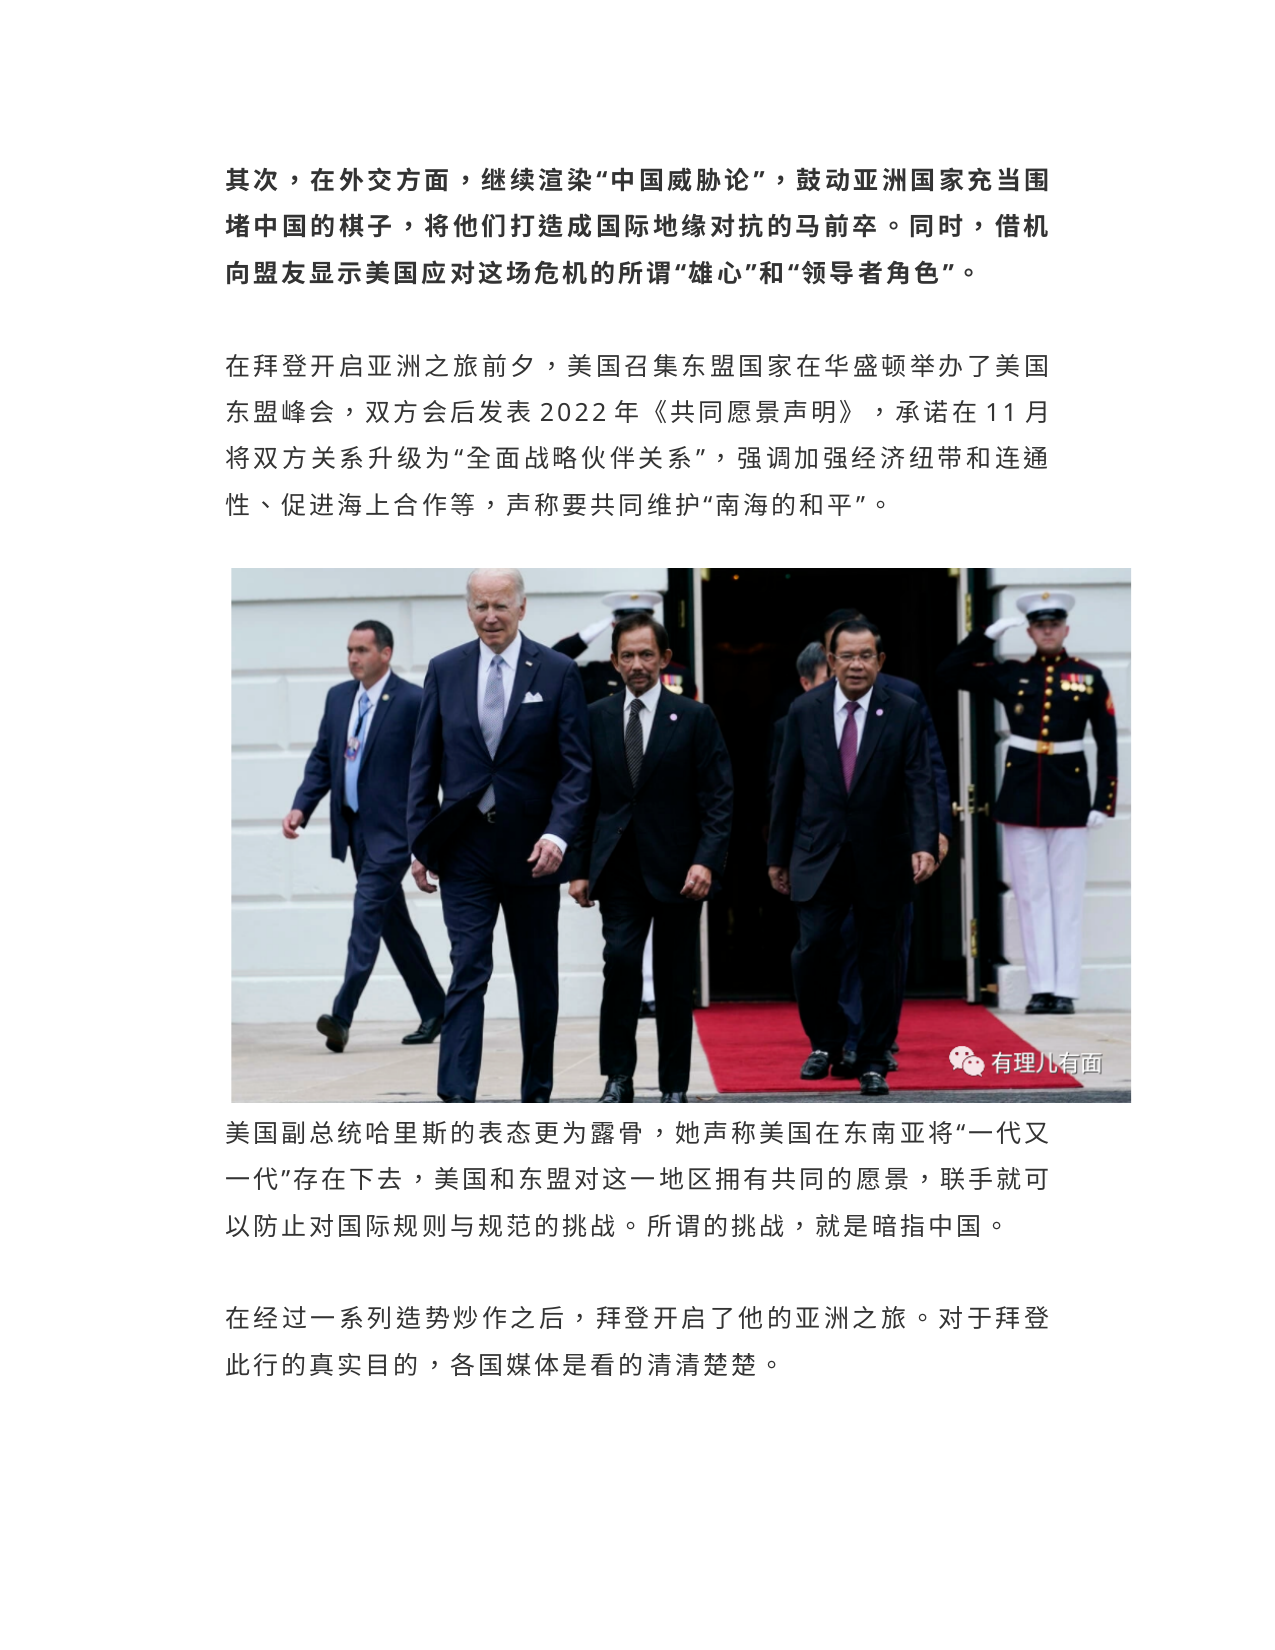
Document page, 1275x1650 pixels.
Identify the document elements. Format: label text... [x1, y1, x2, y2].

text 在经过一系列造势炒作之后，拜登开启了他的亚洲之旅。对于拜登此行的真实目的，各国媒体是看的清清楚楚。 [225, 1289, 1050, 1382]
text 其次，在外交方面，继续渲染“中国威胁论”，鼓动亚洲国家充当围堵中国的棋子，将他们打造成国际地缘对抗的马前卒。同时，借机向盟友显示美国应对这场危机的所谓“雄心”和“领导者角色”。 [225, 150, 1050, 289]
picture [231, 568, 1132, 1103]
text 在拜登开启亚洲之旅前夕，美国召集东盟国家在华盛顿举办了美国东盟峰会，双方会后发表2022年《共同愿景声明》，承诺在11月将双方关系升级为“全面战略伙伴关系”，强调加强经济纽带和连通性、促进海上合作等，声称要共同维护“南海的和平”。 [225, 336, 1050, 522]
text 美国副总统哈里斯的表态更为露骨，她声称美国在东南亚将“一代又一代”存在下去，美国和东盟对这一地区拥有共同的愿景，联手就可以防止对国际规则与规范的挑战。所谓的挑战，就是暗指中国。 [225, 1103, 1050, 1242]
